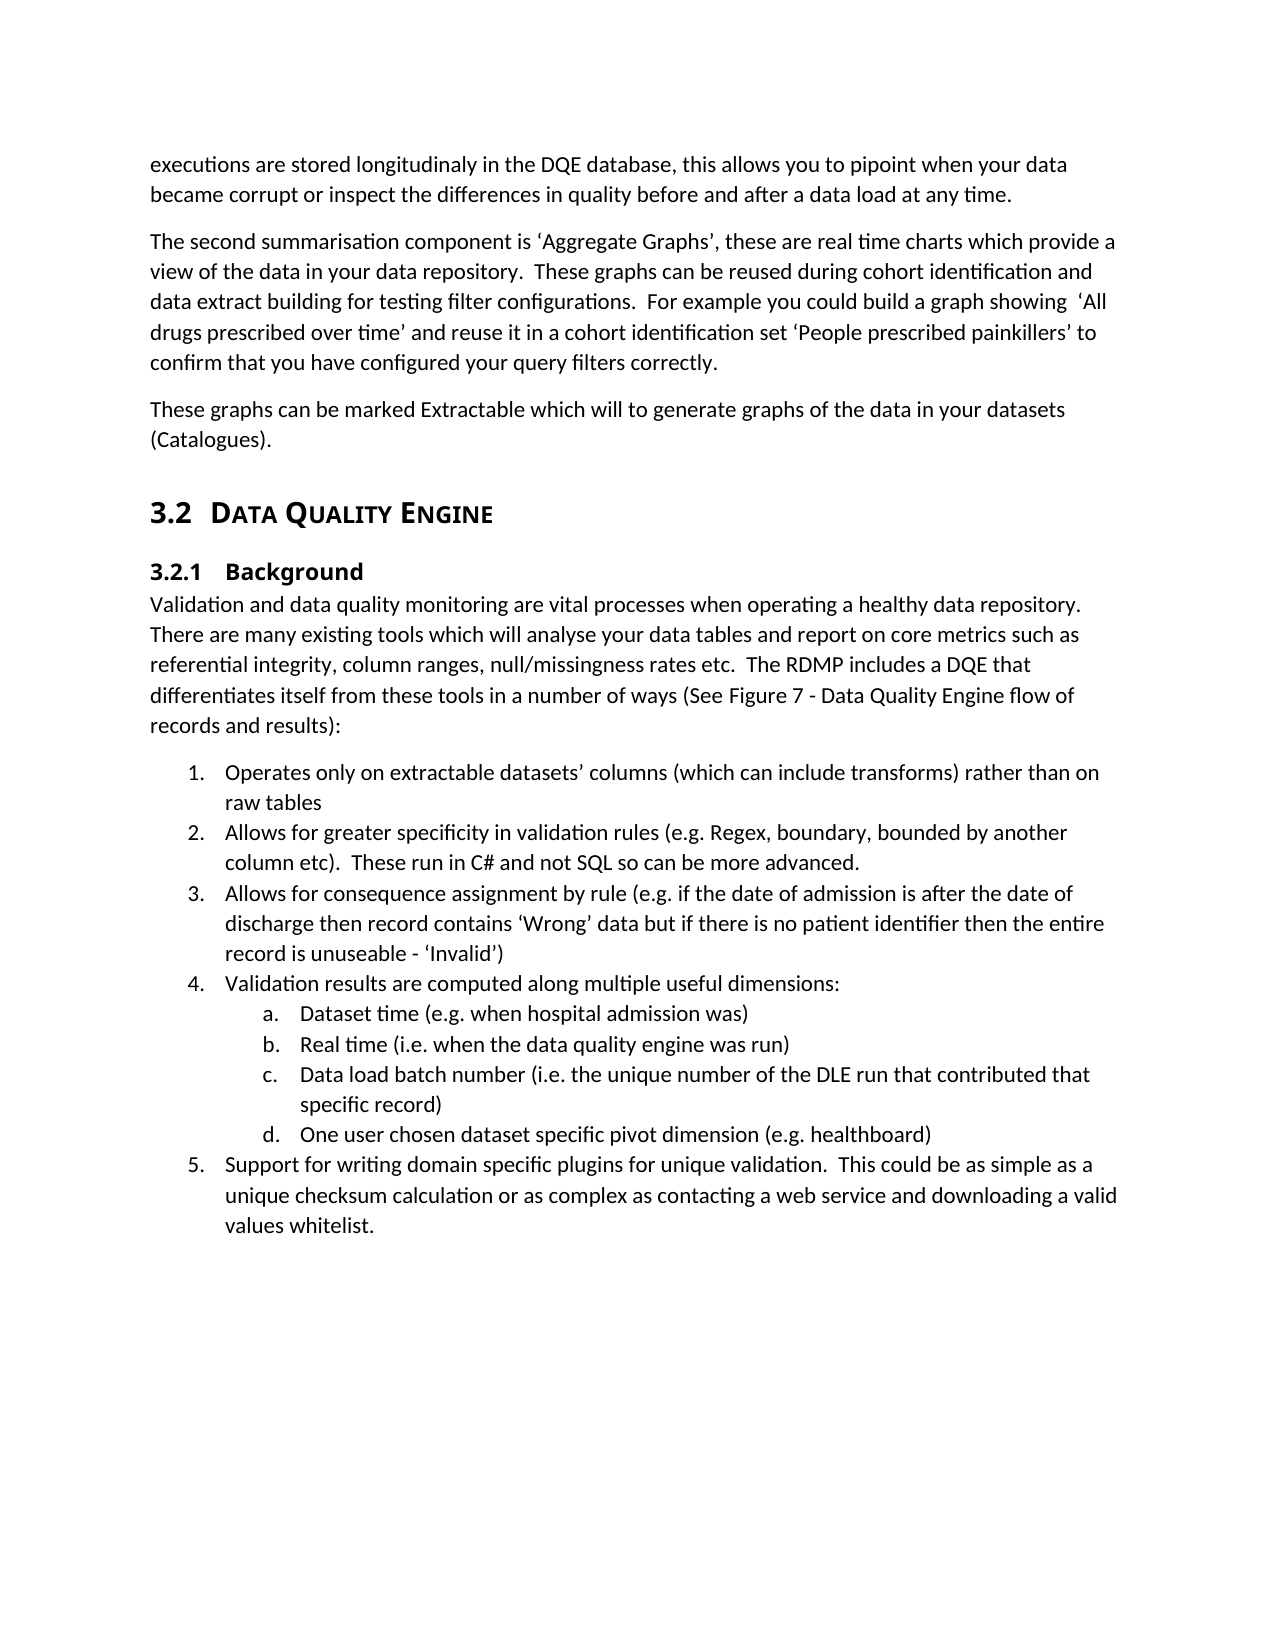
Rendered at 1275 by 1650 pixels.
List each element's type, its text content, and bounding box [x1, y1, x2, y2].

list Dataset time (e.g. when hospital admission was) [262, 999, 1125, 1027]
subtitle Data Quality Engine [150, 493, 1125, 532]
list Validation results are computed along multiple useful dimensions: [187, 969, 1125, 997]
subtitle Background [150, 556, 1125, 588]
list Data load batch number (i.e. the unique number of the DLE run that contributed that specific record) [262, 1060, 1125, 1118]
list Operates only on extractable datasets’ columns (which can include transforms) rather than on raw tables [187, 758, 1125, 816]
list Support for writing domain specific plugins for unique validation. This could be as simple as a unique checksum calculation or as complex as contacting a web service and downloading a valid values whitelist. [187, 1151, 1125, 1239]
text Validation and data quality monitoring are vital processes when operating a healthy data repository. There are many existing tools which will analyse your data tables and report on core metrics such as referential integrity, column ranges, null/missingness rates etc. The RDMP includes a DQE that differentiates itself from these tools in a number of ways (See Figure 15 - Data Quality Engine flow of records and results): [150, 590, 1125, 739]
list One user chosen dataset specific pivot dimension (e.g. healthboard) [262, 1120, 1125, 1148]
list Allows for greater specificity in validation rules (e.g. Regex, boundary, bounded by another column etc). These run in C# and not SQL so can be more advanced. [187, 818, 1125, 876]
list Real time (i.e. when the data quality engine was run) [262, 1030, 1125, 1058]
text These graphs can be marked Extractable which will to generate graphs of the data in your datasets (Catalogues). [150, 395, 1125, 453]
text The second summarisation component is ‘Aggregate Graphs’, these are real time charts which provide a view of the data in your data repository. These graphs can be reused during cohort identification and data extract building for testing filter configurations. For example you could build a graph showing ‘All drugs prescribed over time’ and reuse it in a cohort identification set ‘People prescribed painkillers’ to confirm that you have configured your query filters correctly. [150, 227, 1125, 376]
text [150, 150, 1125, 208]
list Allows for consequence assignment by rule (e.g. if the date of admission is after the date of discharge then record contains ‘Wrong’ data but if there is no patient identifier then the entire record is unuseable - ‘Invalid’) [187, 879, 1125, 967]
